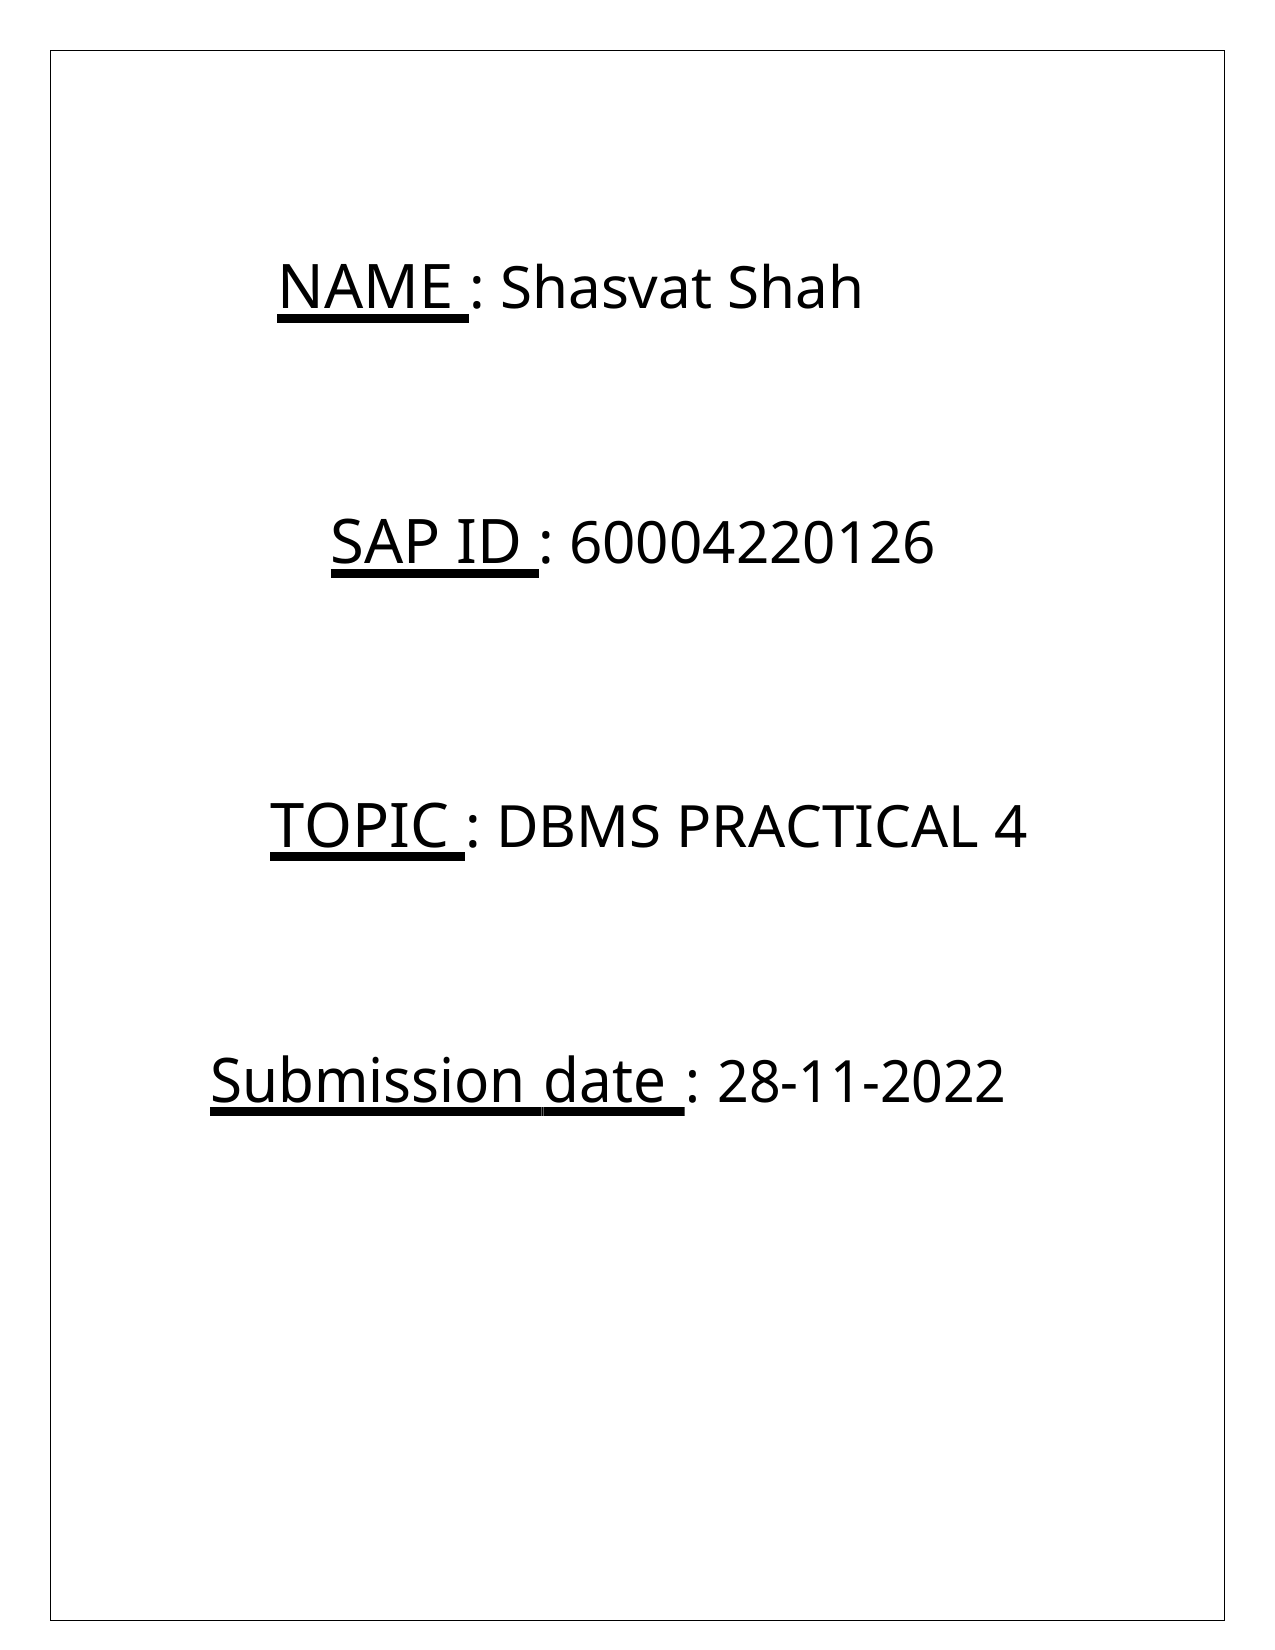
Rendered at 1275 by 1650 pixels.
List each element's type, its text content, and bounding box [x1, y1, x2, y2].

text SAP ID : 60004220126 [331, 505, 1096, 578]
text TOPIC : DBMS PRACTICAL 4 [270, 788, 1096, 862]
text NAME : Shasvat Shah [277, 250, 1096, 323]
text Submission date : 28-11-2022 [210, 1044, 1096, 1117]
